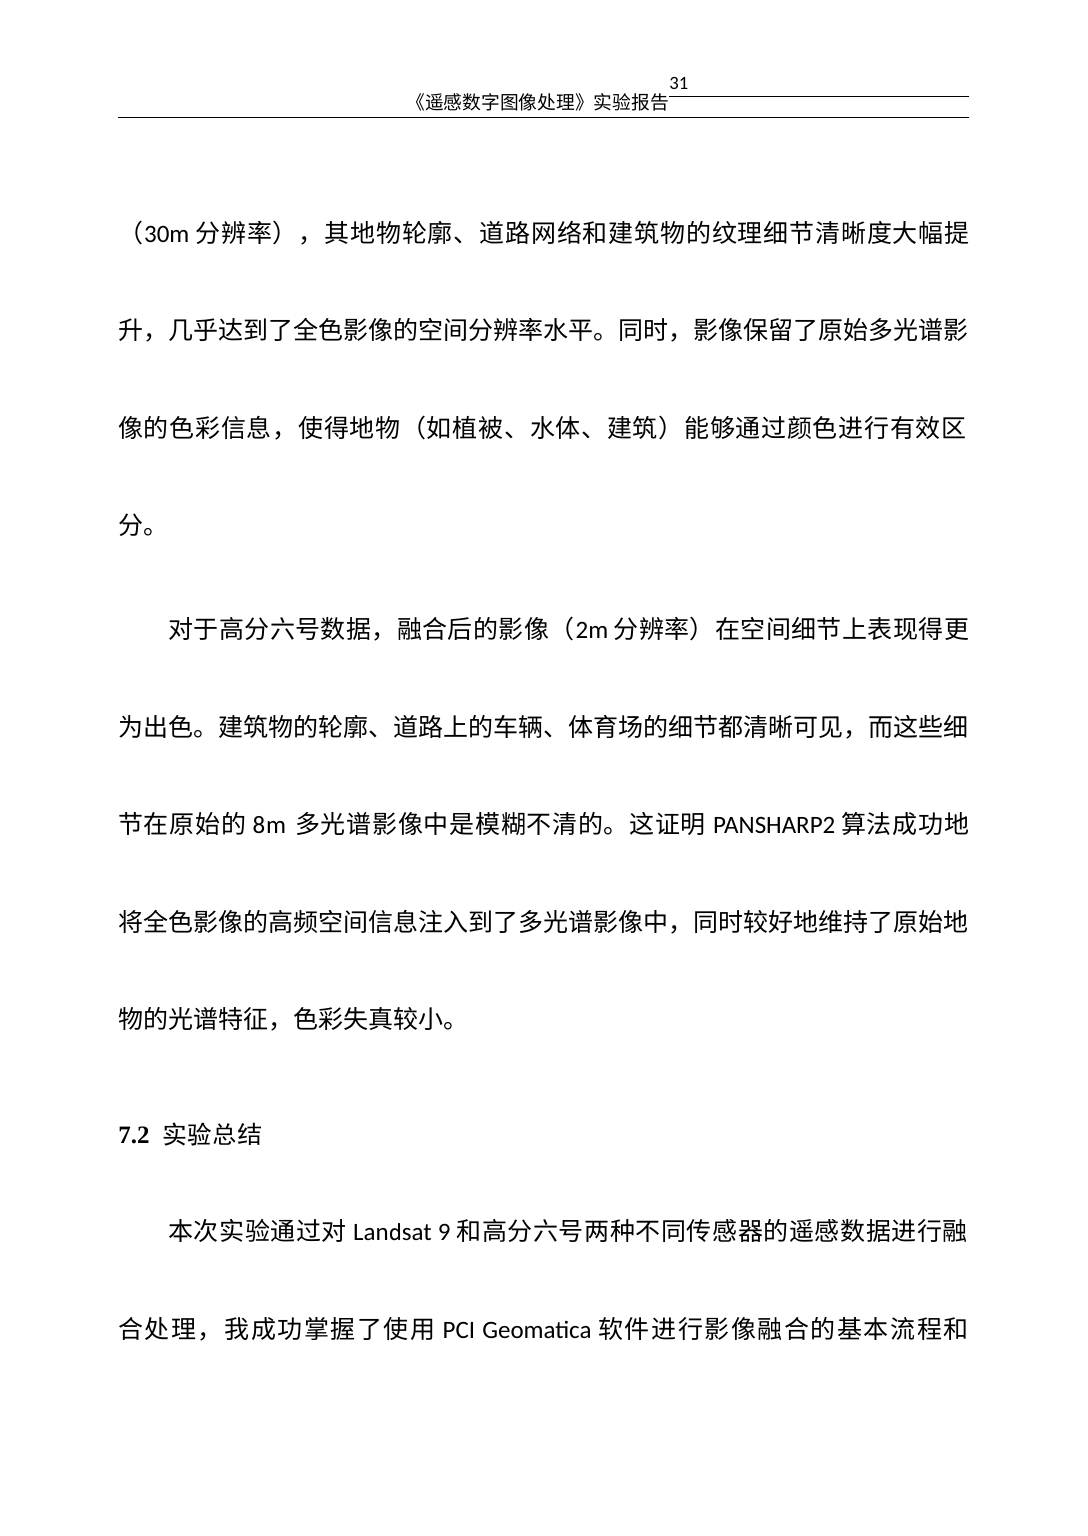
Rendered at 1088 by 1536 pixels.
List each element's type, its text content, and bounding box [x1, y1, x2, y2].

list 对于高分六号数据，融合后的影像（2m分辨率）在空间细节上表现得更为出色。建筑物的轮廓、道路上的车辆、体育场的细节都清晰可见，而这些细节在原始的8m多光谱影像中是模糊不清的。这证明PANSHARP2算法成功地将全色影像的高频空间信息注入到了多光谱影像中，同时较好地维持了原始地物的光谱特征，色彩失真较小。 [118, 595, 969, 1050]
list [118, 1197, 969, 1360]
text 7.2 实验总结 [118, 1117, 969, 1150]
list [118, 199, 969, 556]
